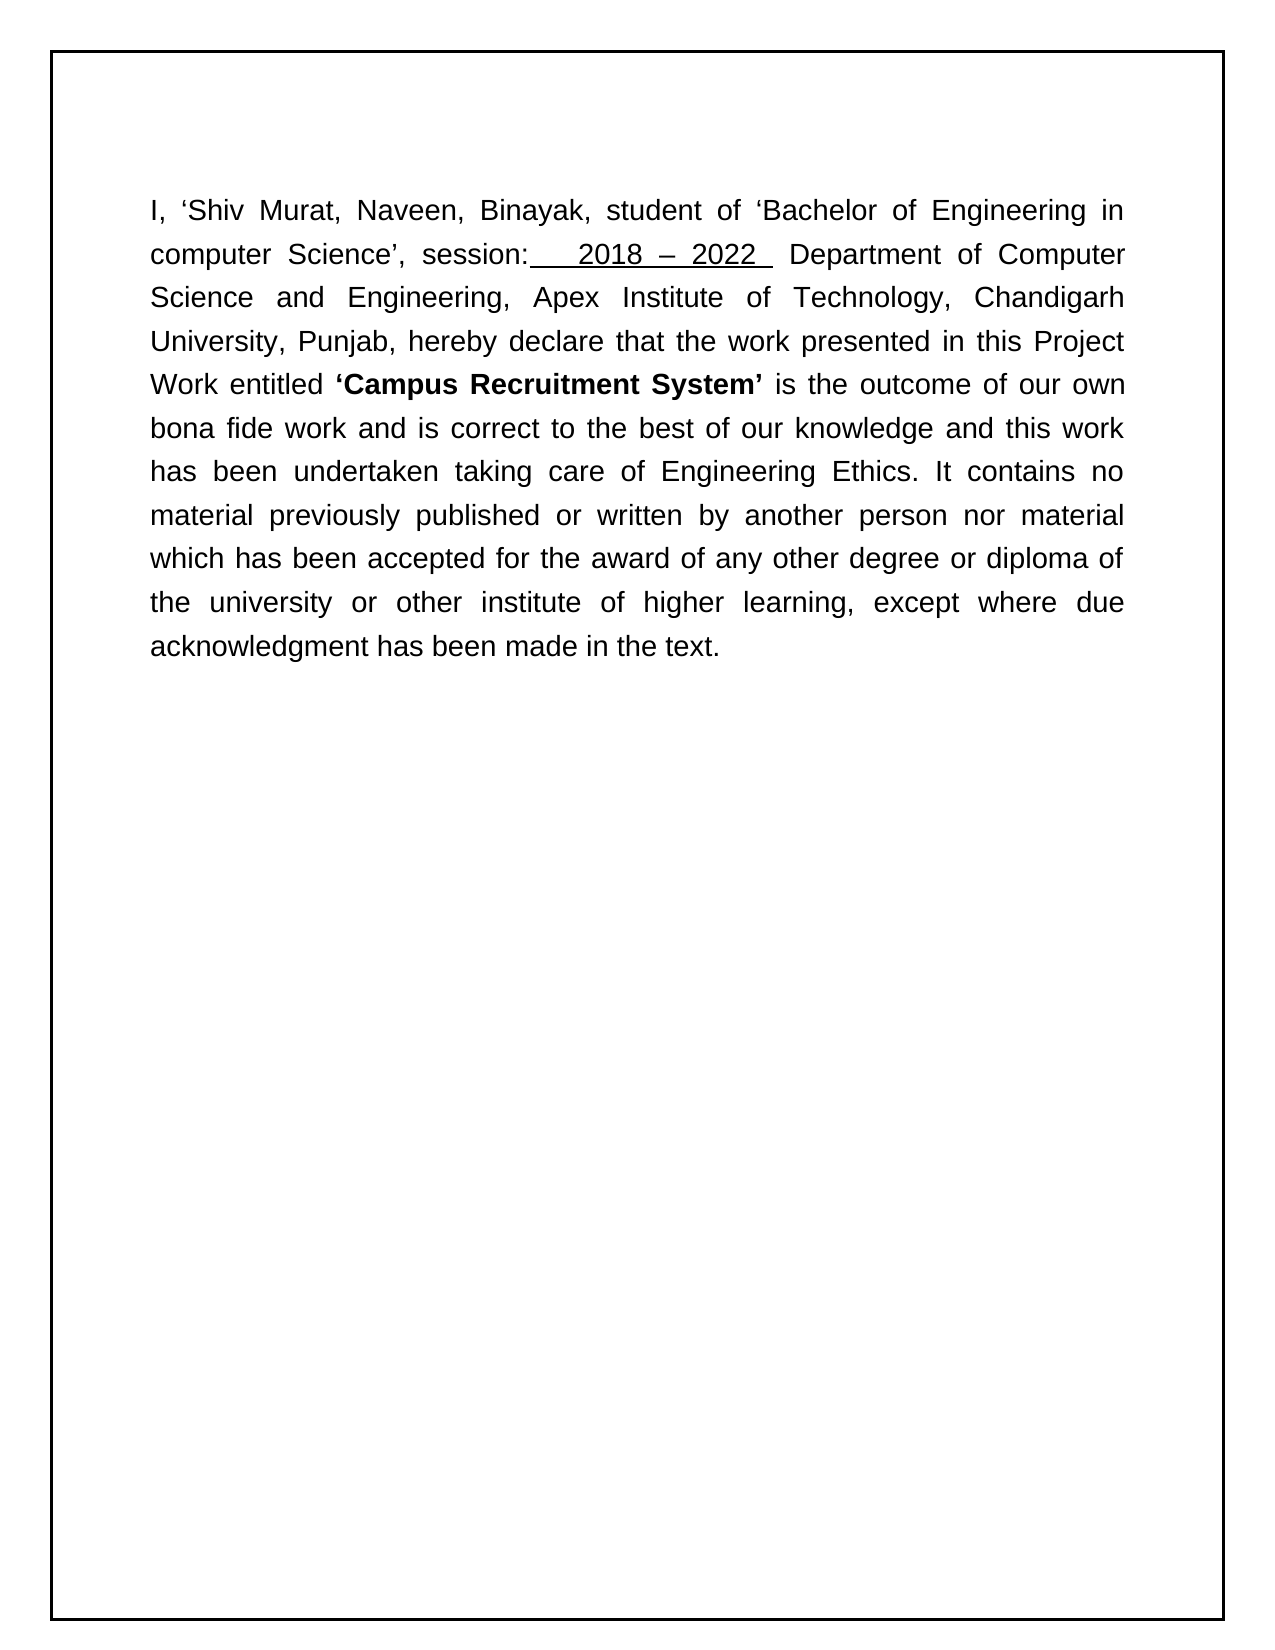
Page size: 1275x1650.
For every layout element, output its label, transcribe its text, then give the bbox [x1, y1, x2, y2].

text I, ‘Shiv Murat, Naveen, Binayak, student of ‘Bachelor of Engineering in computer Science’, session: 2018 – 2022 Department of Computer Science and Engineering, Apex Institute of Technology, Chandigarh University, Punjab, hereby declare that the work presented in this Project Work entitled ‘Campus Recruitment System’ is the outcome of our own bona fide work and is correct to the best of our knowledge and this work has been undertaken taking care of Engineering Ethics. It contains no material previously published or written by another person nor material which has been accepted for the award of any other degree or diploma of the university or other institute of higher learning, except where due acknowledgment has been made in the text. [150, 193, 1126, 662]
